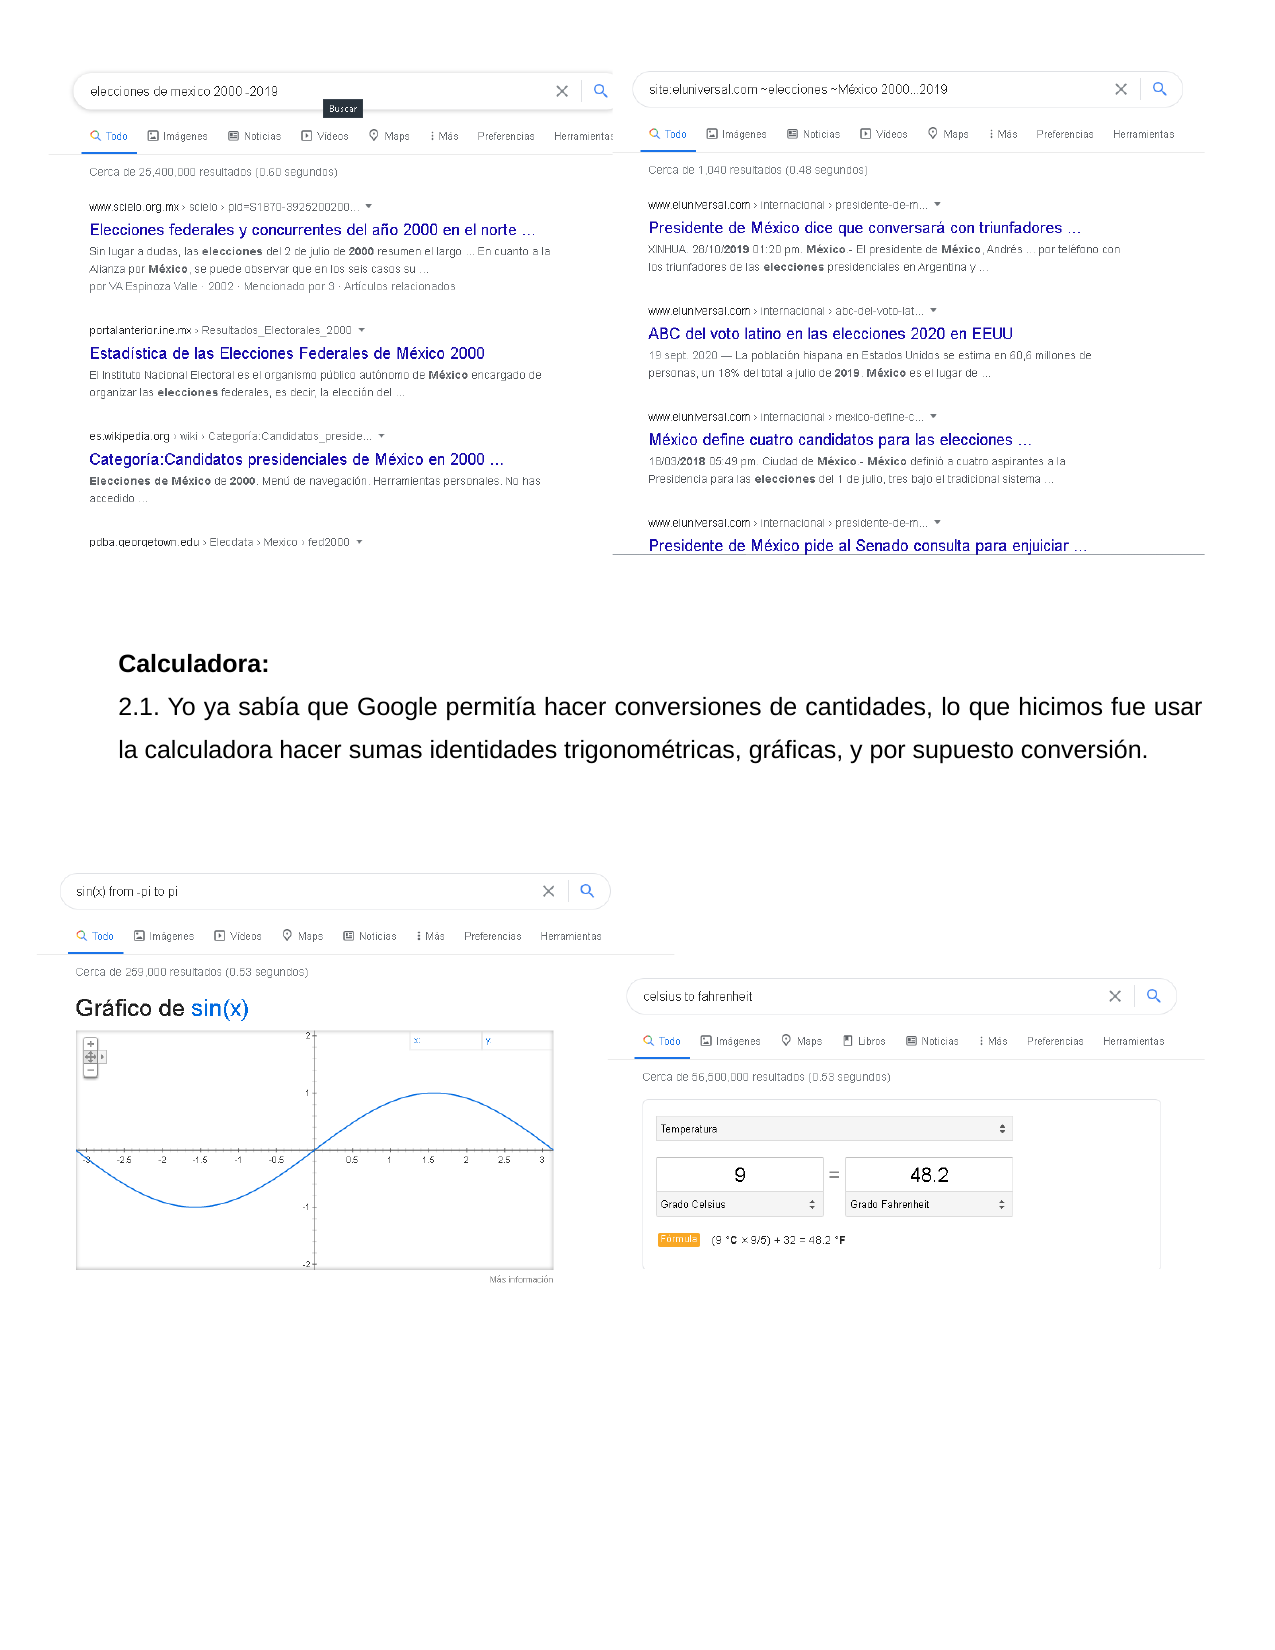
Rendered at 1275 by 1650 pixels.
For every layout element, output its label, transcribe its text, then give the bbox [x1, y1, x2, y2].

text Calculadora: [118, 648, 1205, 677]
picture [36, 862, 1205, 1308]
text 2.1. Yo ya sabía que Google permitía hacer conversiones de cantidades, lo que hicimos fue usar la calculadora hacer sumas identidades trigonométricas, gráficas, y por supuesto conversión. [118, 692, 1205, 763]
picture [48, 59, 1205, 555]
